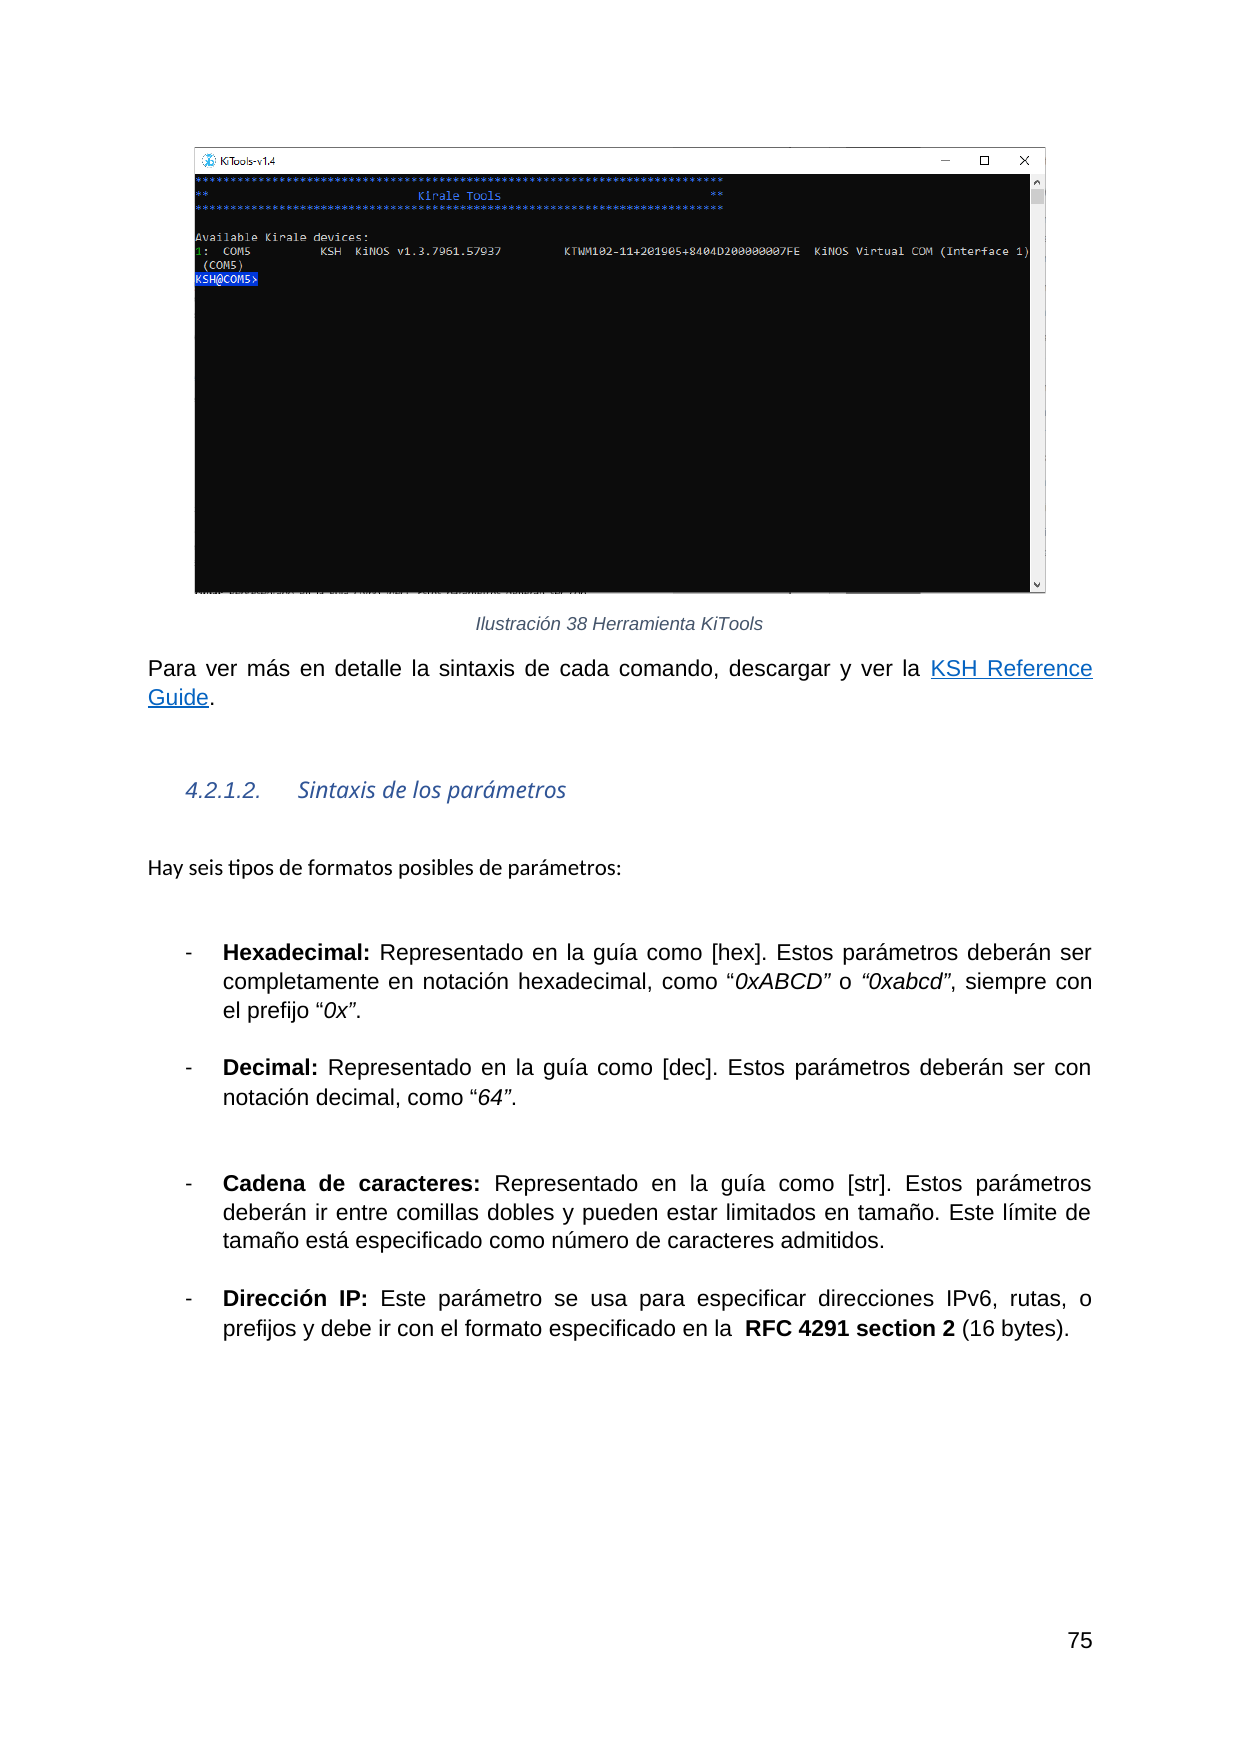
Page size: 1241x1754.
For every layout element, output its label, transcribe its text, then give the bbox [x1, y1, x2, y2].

list Cadena de caracteres: Representado en la guía como [str]. Estos parámetros deberán ir entre comillas dobles y pueden estar limitados en tamaño. Este límite de tamaño está especificado como número de caracteres admitidos. [185, 1169, 1092, 1254]
text Hay seis tipos de formatos posibles de parámetros: [148, 853, 1092, 881]
list Decimal: Representado en la guía como [dec]. Estos parámetros deberán ser con notación decimal, como “64”. [185, 1053, 1092, 1110]
list Dirección IP: Este parámetro se usa para especificar direcciones IPv6, rutas, o prefijos y debe ir con el formato especificado en la RFC 4291 section 2 (16 bytes). [185, 1284, 1092, 1341]
text Para ver más en detalle la sintaxis de cada comando, descargar y ver la KSH Reference Guide. [148, 655, 1092, 710]
picture [194, 147, 1046, 594]
list Hexadecimal: Representado en la guía como [hex]. Estos parámetros deberán ser completamente en notación hexadecimal, como “0xABCD” o “0xabcd”, siempre con el prefijo “0x”. [185, 938, 1092, 1023]
subtitle Sintaxis de los parámetros [185, 774, 1092, 805]
text Ilustración Herramienta KiTools [148, 613, 1092, 634]
